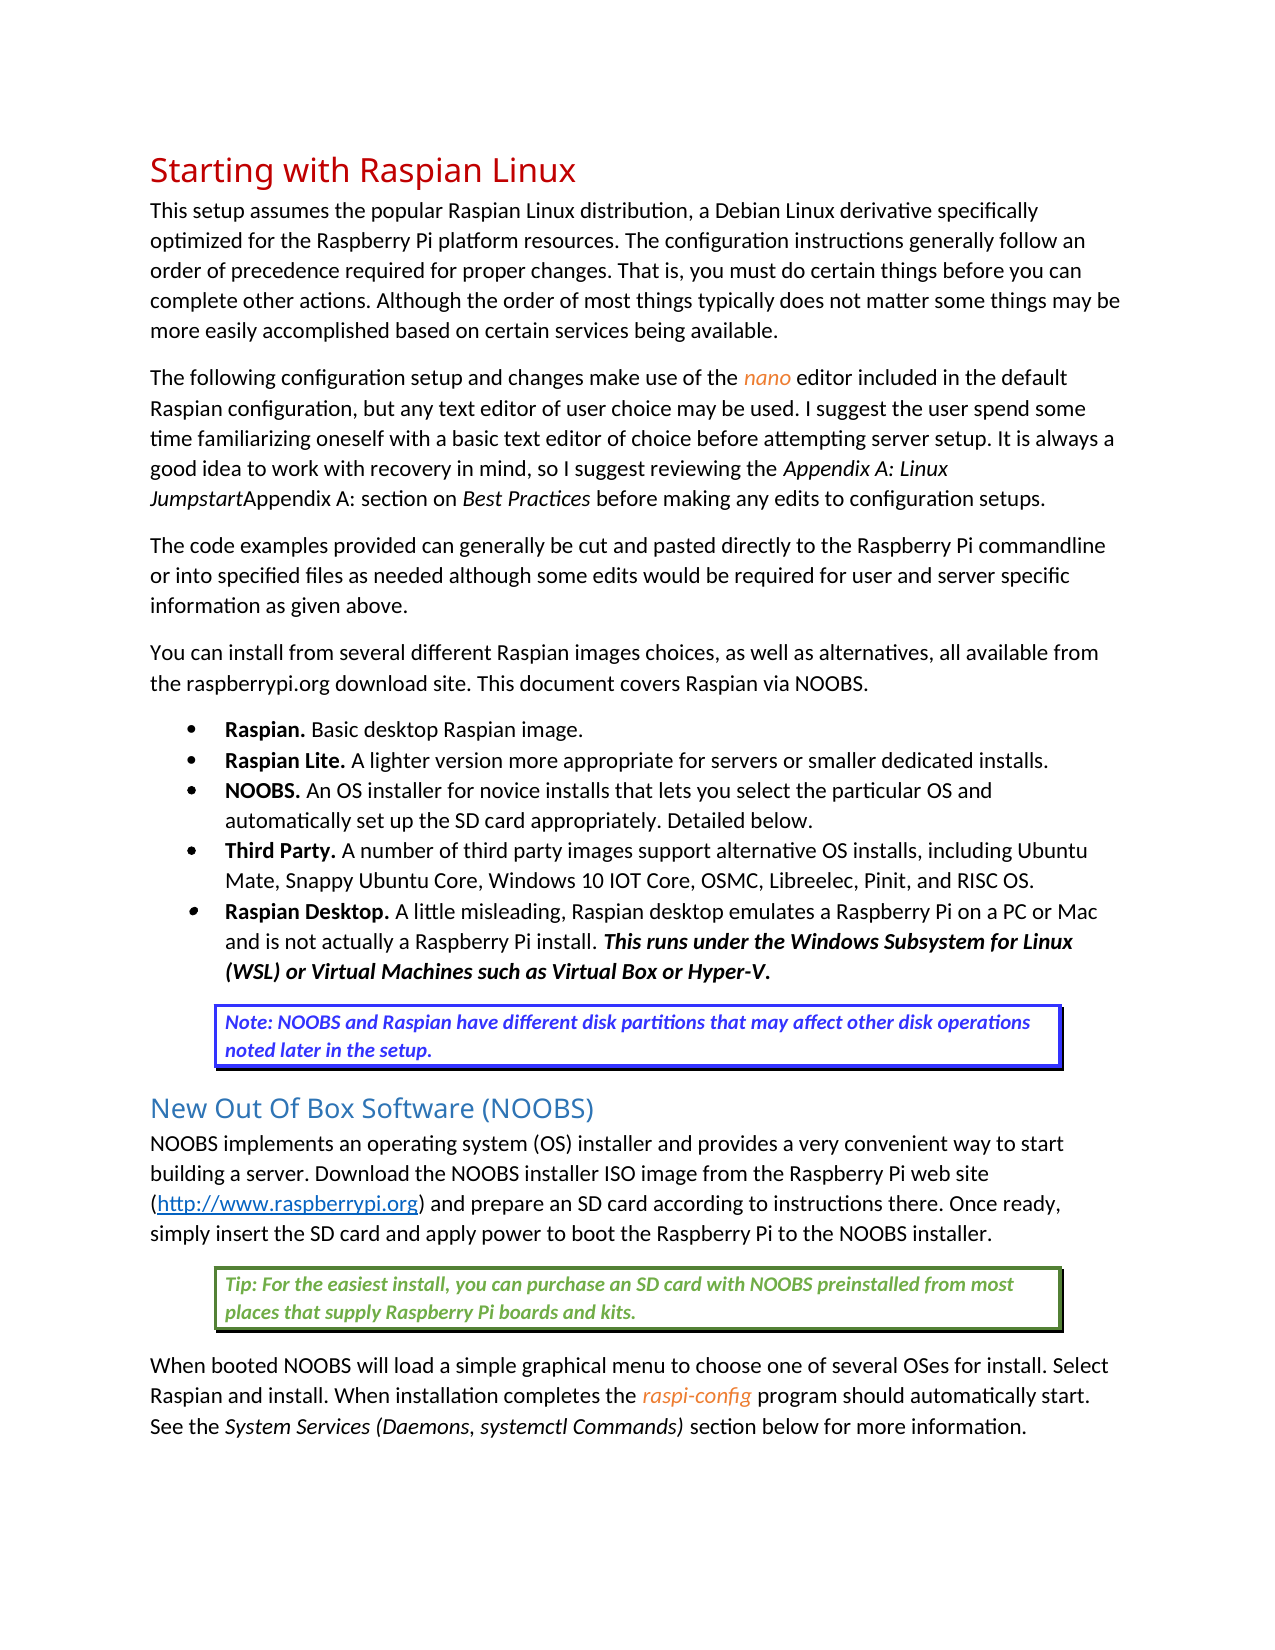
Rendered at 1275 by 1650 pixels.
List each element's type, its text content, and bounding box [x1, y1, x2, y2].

text This setup assumes the popular Raspian Linux distribution, a Debian Linux derivative specifically optimized for the Raspberry Pi platform resources. The configuration instructions generally follow an order of precedence required for proper changes. That is, you must do certain things before you can complete other actions. Although the order of most things typically does not matter some things may be more easily accomplished based on certain services being available. [150, 196, 1125, 345]
subtitle New Out Of Box Software (NOOBS) [150, 1089, 1125, 1126]
subtitle Starting with Raspian Linux [150, 147, 1125, 192]
list Third Party. A number of third party images support alternative OS installs, including Ubuntu Mate, Snappy Ubuntu Core, Windows 10 IOT Core, OSMC, Libreelec, Pinit, and RISC OS. [187, 836, 1125, 895]
text You can install from several different Raspian images choices, as well as alternatives, all available from the raspberrypi.org download site. This document covers Raspian via NOOBS. [150, 638, 1125, 697]
text The code examples provided can generally be cut and pasted directly to the Raspberry Pi commandline or into specified files as needed although some edits would be required for user and server specific information as given above. [150, 531, 1125, 620]
text Tip: For the easiest install, you can purchase an SD card with NOOBS preinstalled from most places that supply Raspberry Pi boards and kits. [217, 1270, 1058, 1327]
text Note: NOOBS and Raspian have different disk partitions that may affect other disk operations noted later in the setup. [217, 1007, 1058, 1064]
list NOOBS. An OS installer for novice installs that lets you select the particular OS and automatically set up the SD card appropriately. Detailed below. [187, 776, 1125, 834]
list Raspian Lite. A lighter version more appropriate for servers or smaller dedicated installs. [187, 746, 1125, 774]
list Raspian. Basic desktop Raspian image. [187, 716, 1125, 744]
list Raspian Desktop. A little misleading, Raspian desktop emulates a Raspberry Pi on a PC or Mac and is not actually a Raspberry Pi install. This runs under the Windows Subsystem for Linux (WSL) or Virtual Machines such as Virtual Box or Hyper-V. [187, 897, 1125, 985]
text The following configuration setup and changes make use of the nano editor included in the default Raspian configuration, but any text editor of user choice may be used. I suggest the user spend some time familiarizing oneself with a basic text editor of choice before attempting server setup. It is always a good idea to work with recovery in mind, so I suggest reviewing the Appendix A: Linux Jumpstart section on Best Practices before making any edits to configuration setups. [150, 363, 1125, 512]
text NOOBS implements an operating system (OS) installer and provides a very convenient way to start building a server. Download the NOOBS installer ISO image from the Raspberry Pi web site (http://www.raspberrypi.org) and prepare an SD card according to instructions there. Once ready, simply insert the SD card and apply power to boot the Raspberry Pi to the NOOBS installer. [150, 1129, 1125, 1248]
text When booted NOOBS will load a simple graphical menu to choose one of several OSes for install. Select Raspian and install. When installation completes the raspi-config program should automatically start. See the raspi-config Utility section below for more information. [150, 1351, 1125, 1440]
